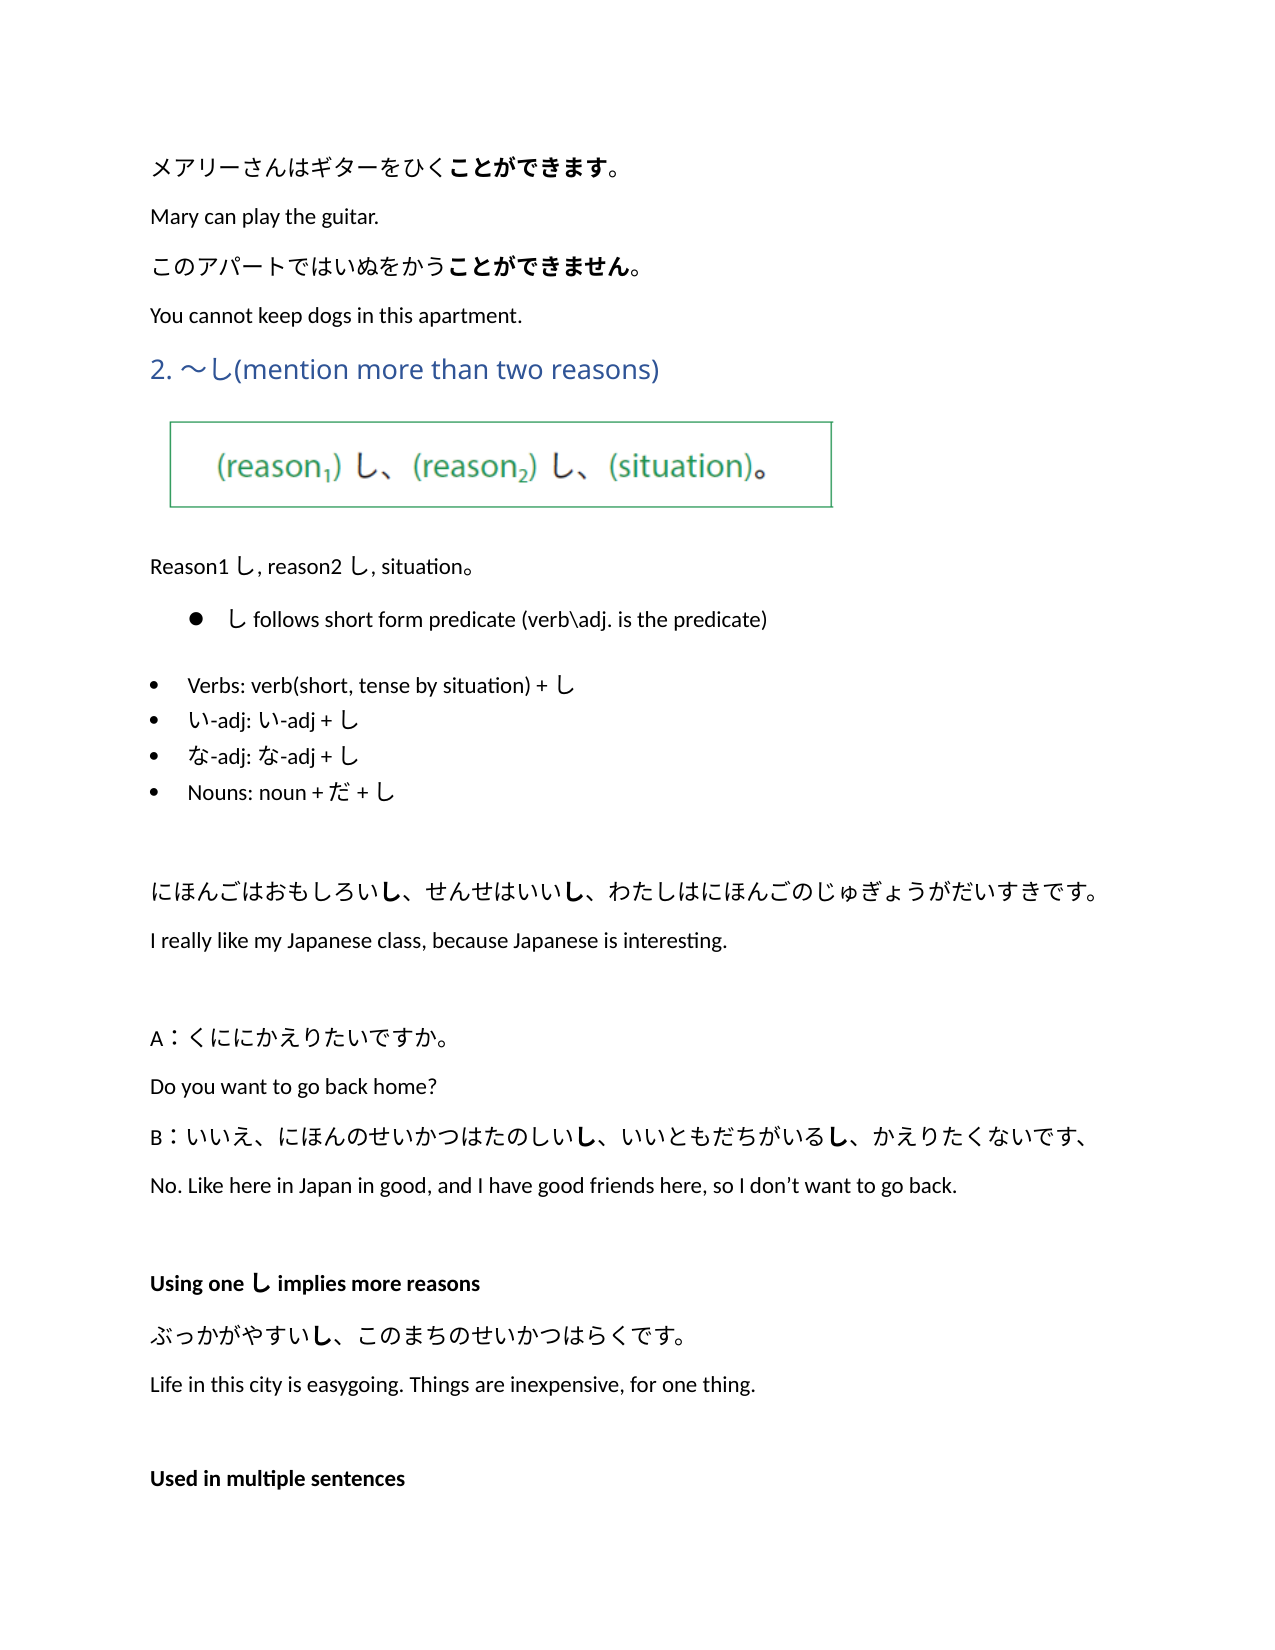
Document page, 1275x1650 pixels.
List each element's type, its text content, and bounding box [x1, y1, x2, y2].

text Reason1し, reason2 し, situation。 [150, 548, 1125, 581]
text にほんごはおもしろいし、せんせはいいし、わたしはにほんごのじゅぎょうがだいすきです。 [150, 873, 1125, 907]
list Verbs: verb(short, tense by situation) + し [150, 666, 1125, 700]
text You cannot keep dogs in this apartment. [150, 301, 1125, 329]
subtitle ～し(mention more than two reasons) [150, 348, 1125, 388]
list い-adj: い-adj + し [150, 702, 1125, 736]
picture [150, 407, 844, 529]
text Used in multiple sentences [150, 1464, 1125, 1492]
text このアパートではいぬをかうことができません。 [150, 249, 1125, 282]
list し follows short form predicate (verb\adj. is the predicate) [187, 600, 1125, 634]
text No. Like here in Japan in good, and I have good friends here, so I don’t want to go back. [150, 1171, 1125, 1199]
text ぶっかがやすいし、このまちのせいかつはらくです。 [150, 1318, 1125, 1351]
text Life in this city is easygoing. Things are inexpensive, for one thing. [150, 1370, 1125, 1398]
text I really like my Japanese class, because Japanese is interesting. [150, 926, 1125, 954]
text Do you want to go back home? [150, 1072, 1125, 1100]
text A：くににかえりたいですか。 [150, 1019, 1125, 1053]
list な-adj: な-adj + し [150, 738, 1125, 771]
text メアリーさんはギターをひくことができます。 [150, 149, 1125, 183]
text Mary can play the guitar. [150, 202, 1125, 230]
list Nouns: noun + だ + し [150, 774, 1125, 807]
text Using one し implies more reasons [150, 1265, 1125, 1298]
text B：いいえ、にほんのせいかつはたのしいし、いいともだちがいるし、かえりたくないです、 [150, 1119, 1125, 1152]
